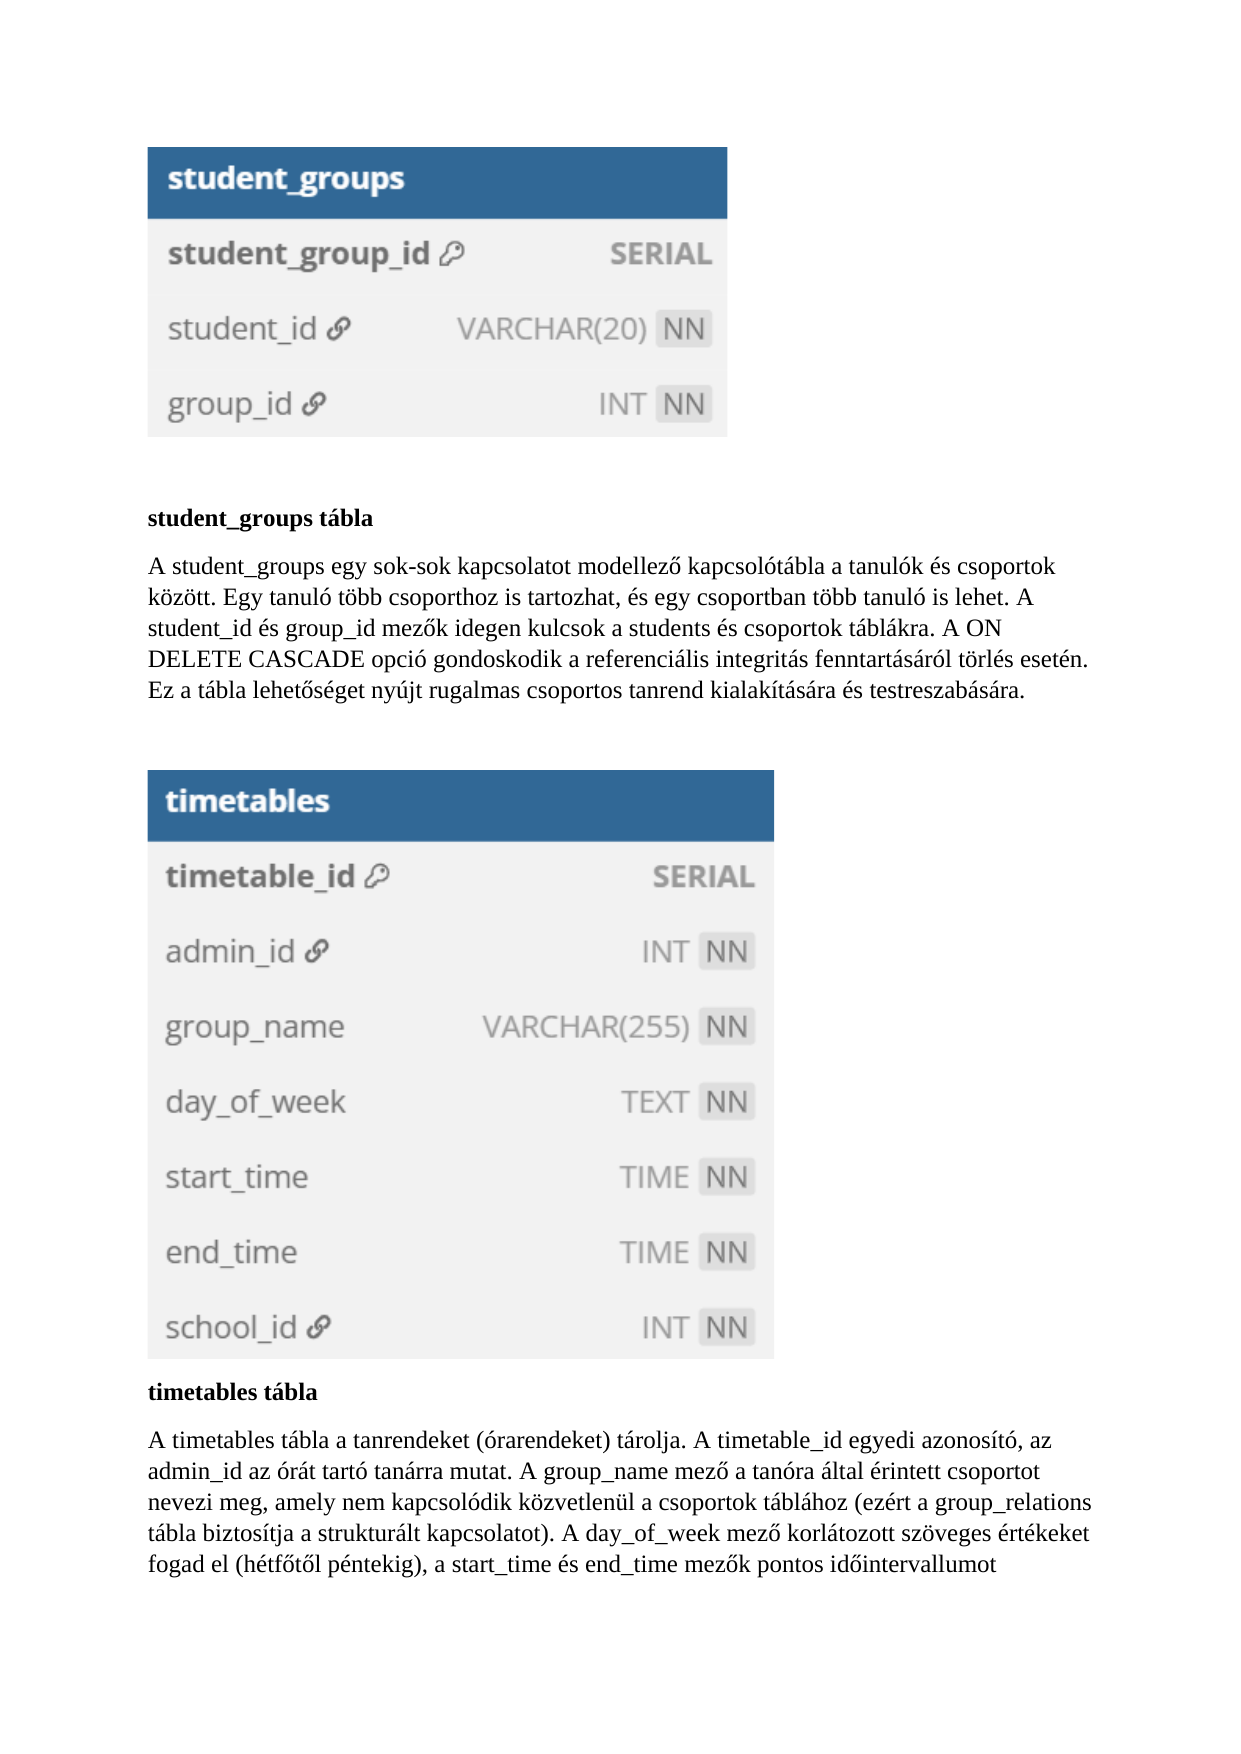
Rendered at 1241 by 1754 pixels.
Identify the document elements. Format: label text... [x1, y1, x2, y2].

picture [147, 770, 775, 1359]
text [148, 1425, 1093, 1578]
text A student_groups egy sok-sok kapcsolatot modellező kapcsolótábla a tanulók és csoportok között. Egy tanuló több csoporthoz is tartozhat, és egy csoportban több tanuló is lehet. A student_id és group_id mezők idegen kulcsok a students és csoportok táblákra. A ON DELETE CASCADE opció gondoskodik a referenciális integritás fenntartásáról törlés esetén. Ez a tábla lehetőséget nyújt rugalmas csoportos tanrend kialakítására és testreszabására. [148, 551, 1093, 704]
text student_groups tábla [148, 503, 1093, 532]
text timetables tábla [148, 1377, 1093, 1406]
picture [147, 147, 728, 437]
